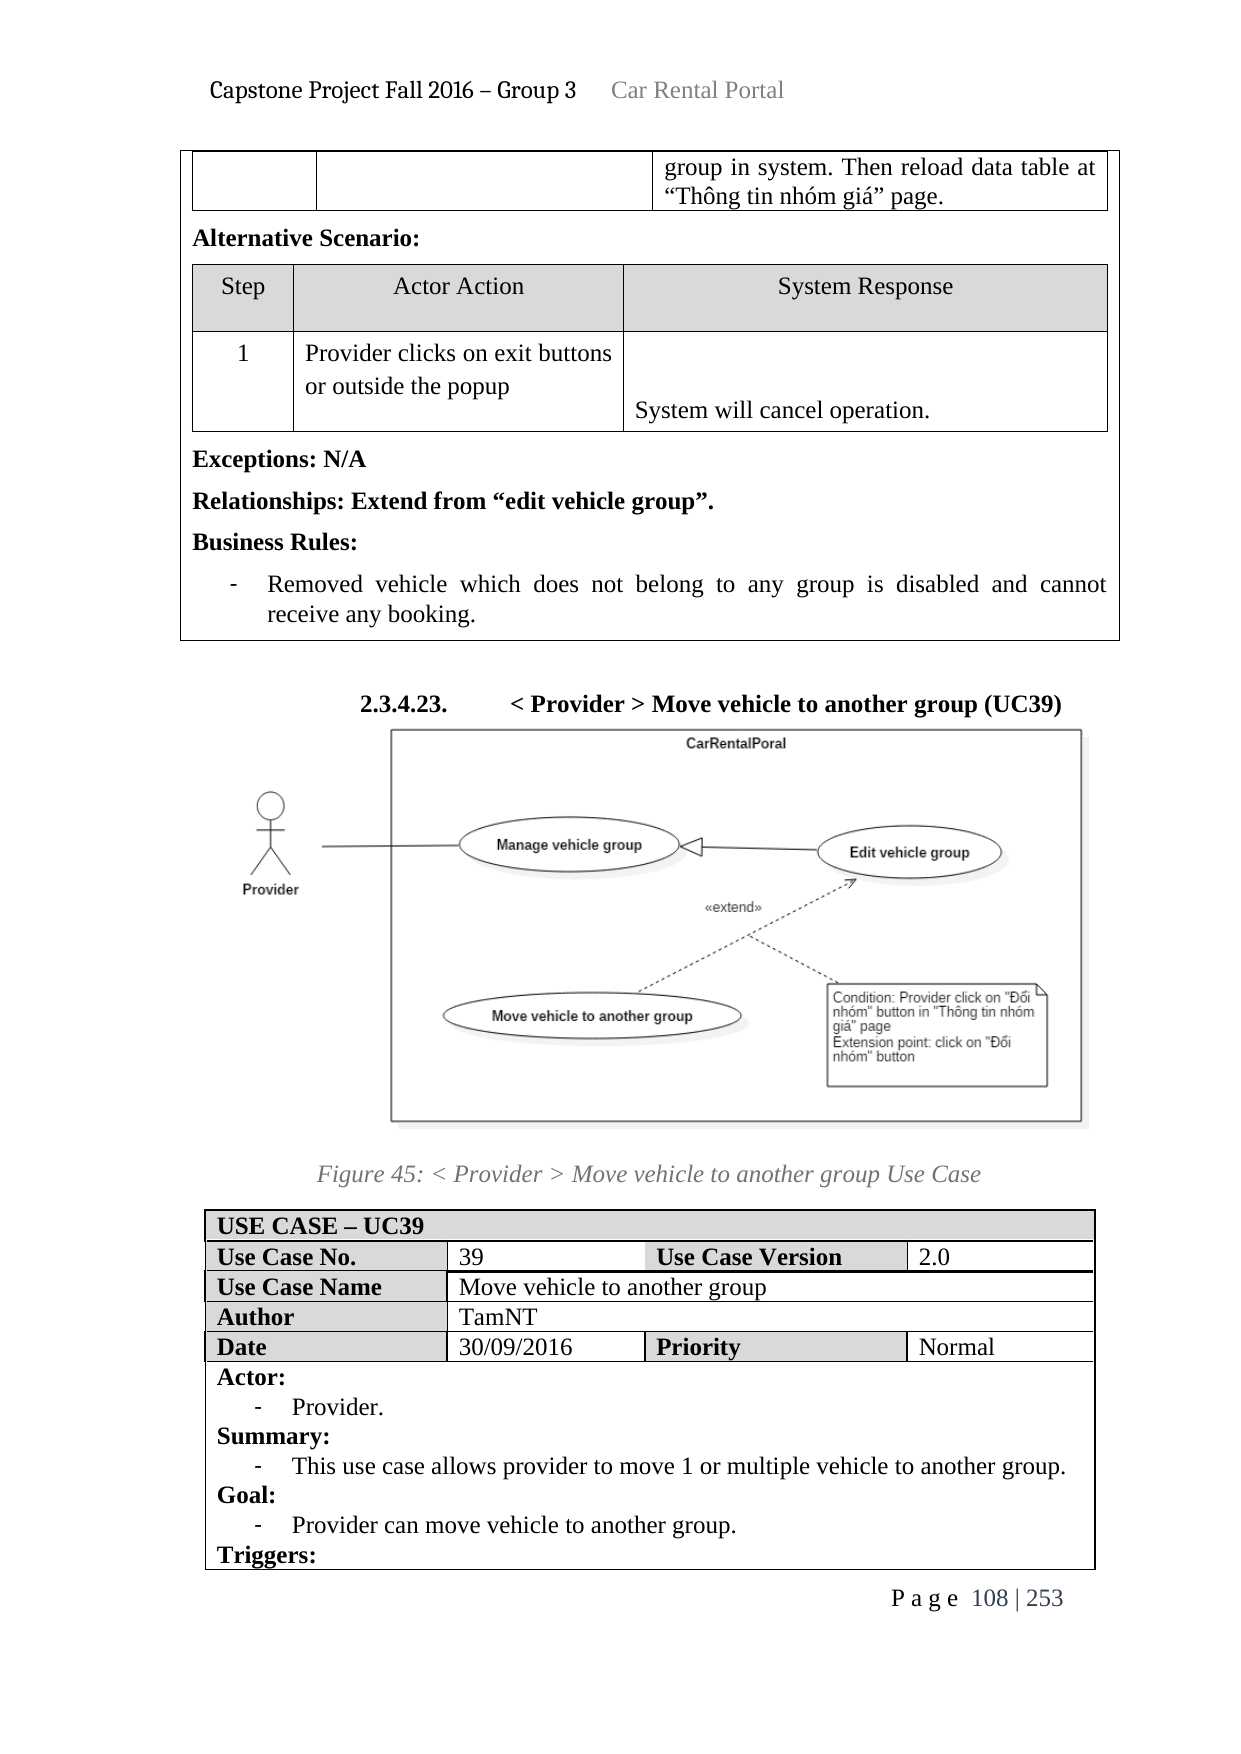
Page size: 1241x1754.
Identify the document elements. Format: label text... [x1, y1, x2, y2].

table_cell 2.0 [908, 1240, 1094, 1270]
subtitle < Provider > Move vehicle to another group (UC39) [360, 689, 1090, 717]
table_cell Use Case Name [206, 1271, 446, 1301]
table_cell TamNT [448, 1301, 1094, 1331]
table_cell Date [206, 1332, 446, 1361]
text Figure 45: < Provider > Move vehicle to another group Use Case [210, 1159, 1090, 1188]
table_cell 30/09/2016 [448, 1332, 644, 1361]
table_cell Use Case Version [645, 1242, 907, 1270]
table_cell Author [206, 1302, 447, 1331]
table_cell Normal [908, 1331, 1094, 1361]
table_cell Use Case No. [206, 1241, 447, 1270]
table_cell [206, 1361, 1094, 1568]
table_cell 39 [448, 1242, 645, 1270]
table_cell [181, 151, 1119, 640]
table_cell Priority [646, 1332, 906, 1361]
table_cell Move vehicle to another group [448, 1270, 1094, 1301]
picture [210, 719, 1095, 1141]
table_header USE CASE – UC39 [206, 1211, 1094, 1239]
